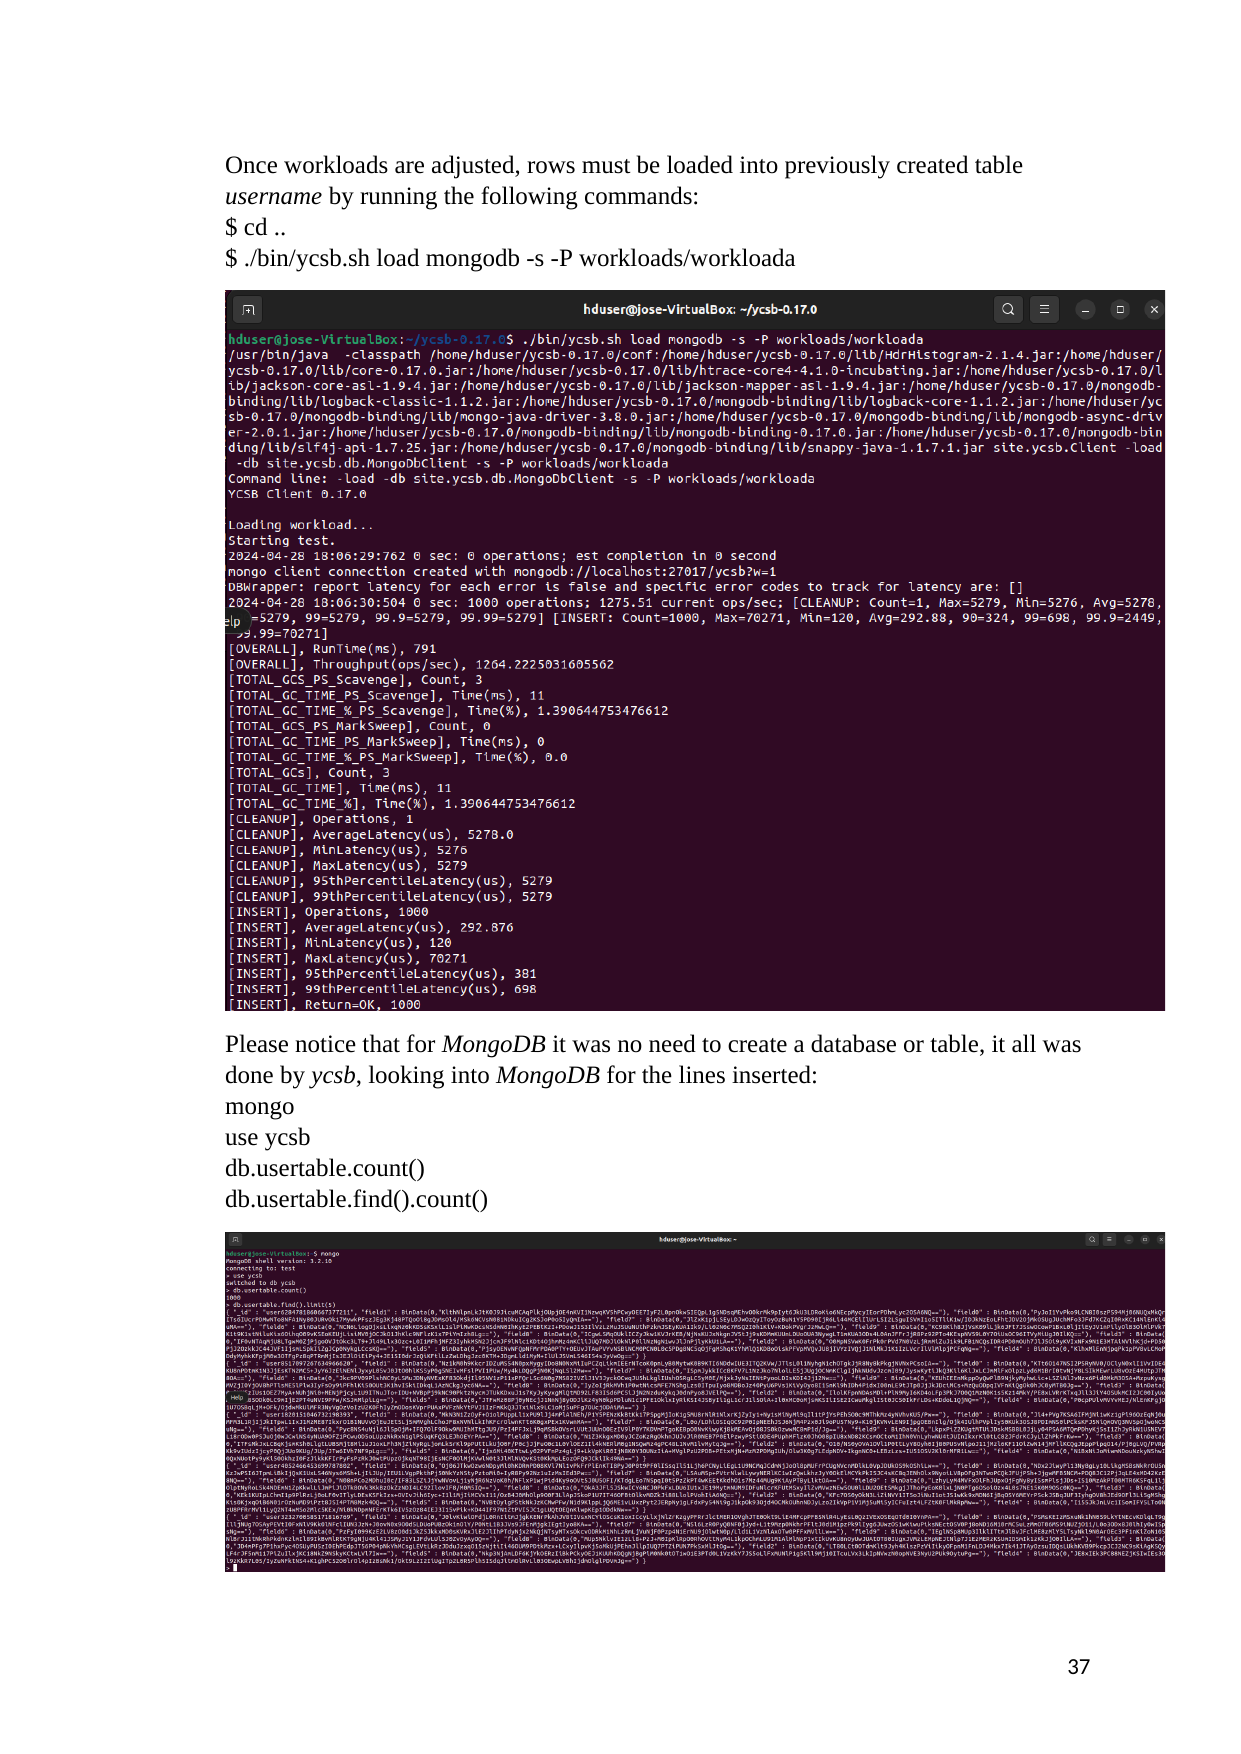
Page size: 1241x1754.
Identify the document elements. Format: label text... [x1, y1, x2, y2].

picture [225, 1232, 1166, 1572]
text Once workloads are adjusted, rows must be loaded into previously created table username by running the following commands: $ cd .. $ ./bin/ycsb.sh load mongodb -s -P workloads/workloada [225, 150, 1090, 272]
picture [225, 290, 1166, 1011]
text Please notice that for MongoDB it was no need to create a database or table, it all was done by ycsb, looking into MongoDB for the lines inserted: mongo use ycsb db.usertable.count() db.usertable.find().count() [225, 1029, 1090, 1213]
